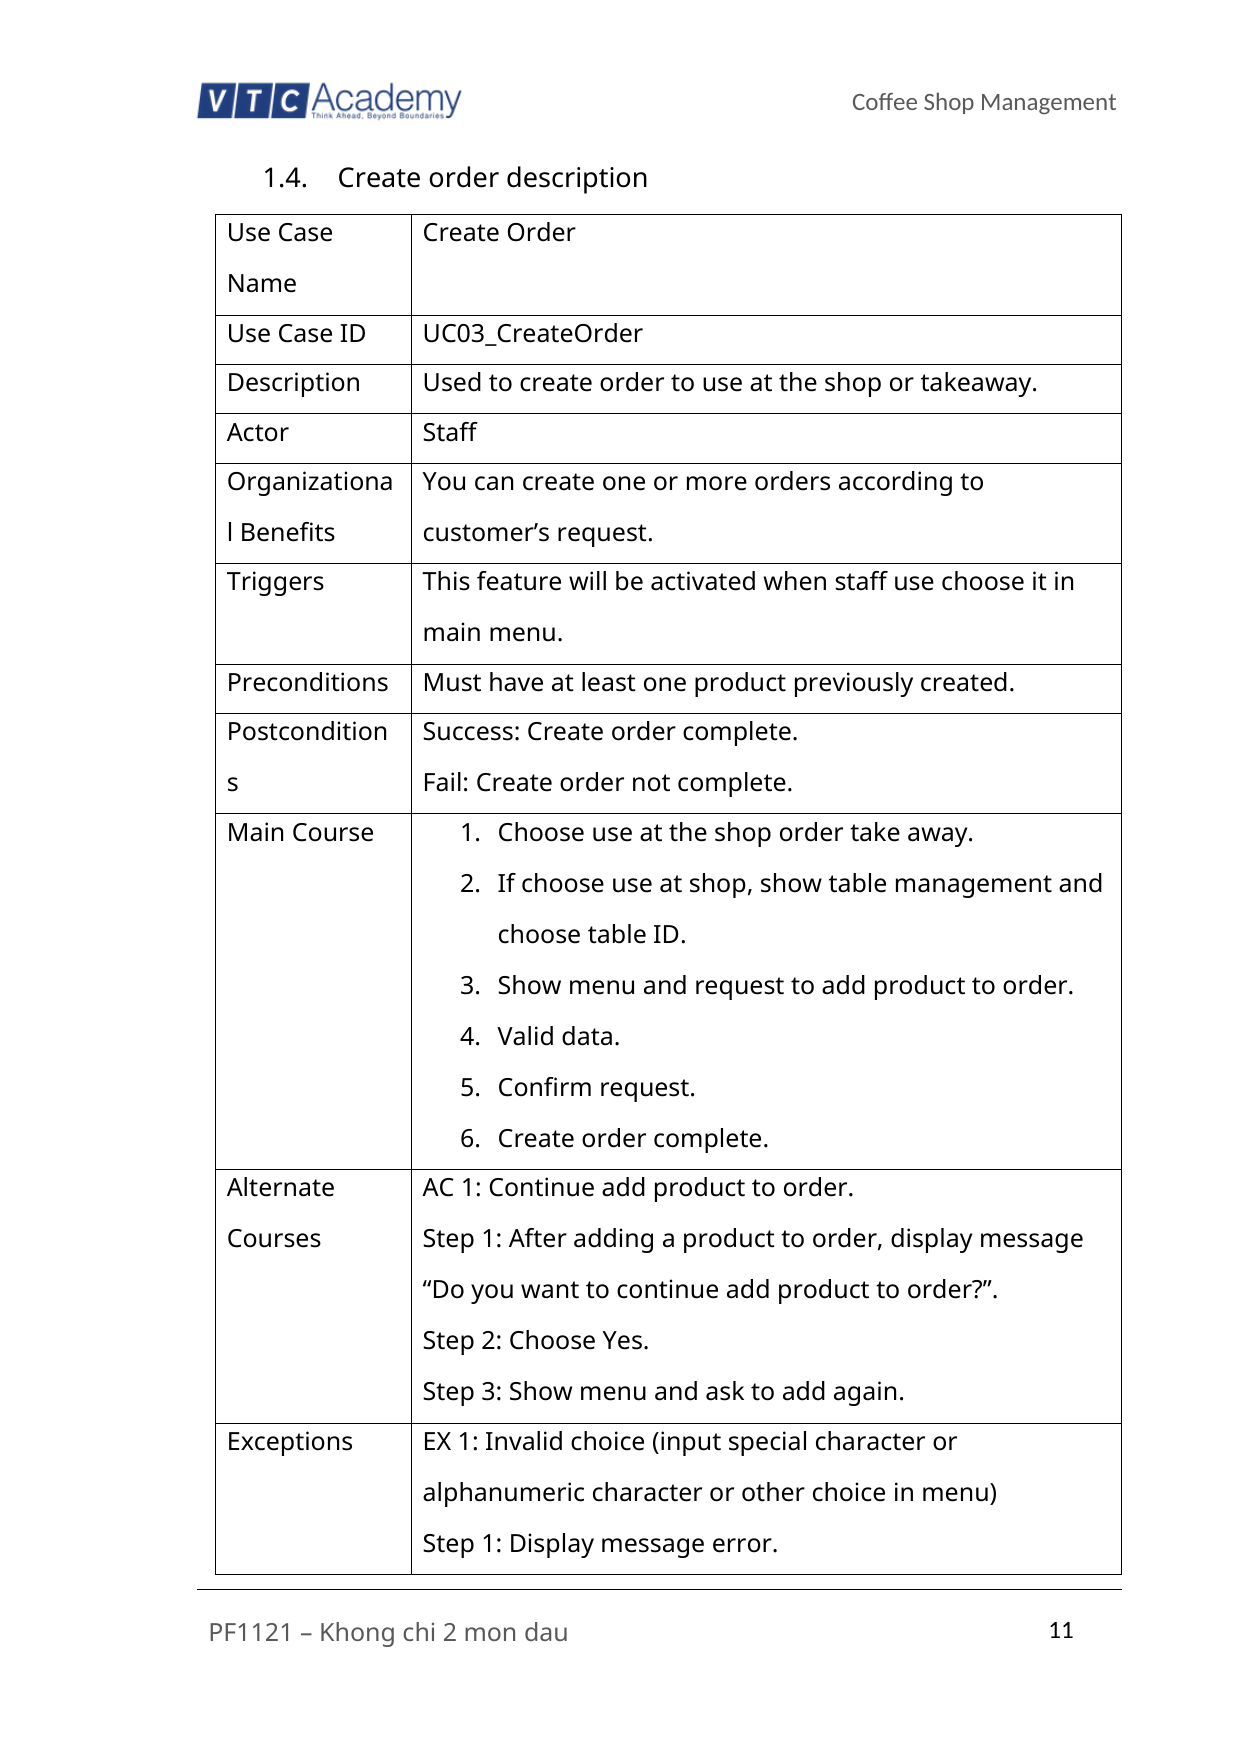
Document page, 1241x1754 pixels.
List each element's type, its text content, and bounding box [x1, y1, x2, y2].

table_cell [412, 1424, 1121, 1574]
picture [188, 75, 471, 128]
list Create order description [262, 159, 1122, 196]
table_cell Used to create order to use at the shop or takeaway. [412, 365, 1121, 413]
table_cell AC 1: Continue add product to order. Step 1: After adding a product to order, display message “Do you want to continue add product to order?”. Step 2: Choose Yes. Step 3: Show menu and ask to add again. [412, 1170, 1121, 1422]
table_cell Postconditions [216, 714, 411, 813]
table_cell Actor [216, 414, 411, 463]
table_cell Must have at least one product previously created. [412, 665, 1121, 713]
table_cell Alternate Courses [216, 1170, 411, 1422]
table_header Use Case Name [216, 215, 411, 314]
table_cell UC03_CreateOrder [412, 316, 1121, 364]
table_cell Main Course [216, 814, 411, 1169]
table_cell Staff [412, 414, 1121, 463]
table_cell Preconditions [216, 665, 411, 713]
table_cell Use Case ID [216, 316, 411, 364]
table_cell Organizational Benefits [216, 464, 411, 563]
table_cell Success: Create order complete. Fail: Create order not complete. [412, 714, 1121, 813]
table_cell Triggers [216, 564, 411, 663]
table_cell Choose use at the shop order take away. If choose use at shop, show table management and choose table ID. Show menu and request to add product to order. Valid data. Confirm request. Create order complete. [412, 814, 1121, 1169]
table_header Create Order [412, 215, 1121, 314]
table_cell Exceptions [216, 1424, 411, 1574]
table_cell Description [216, 365, 411, 413]
table_cell This feature will be activated when staff use choose it in main menu. [412, 564, 1121, 663]
table_cell You can create one or more orders according to customer’s request. [412, 464, 1121, 563]
